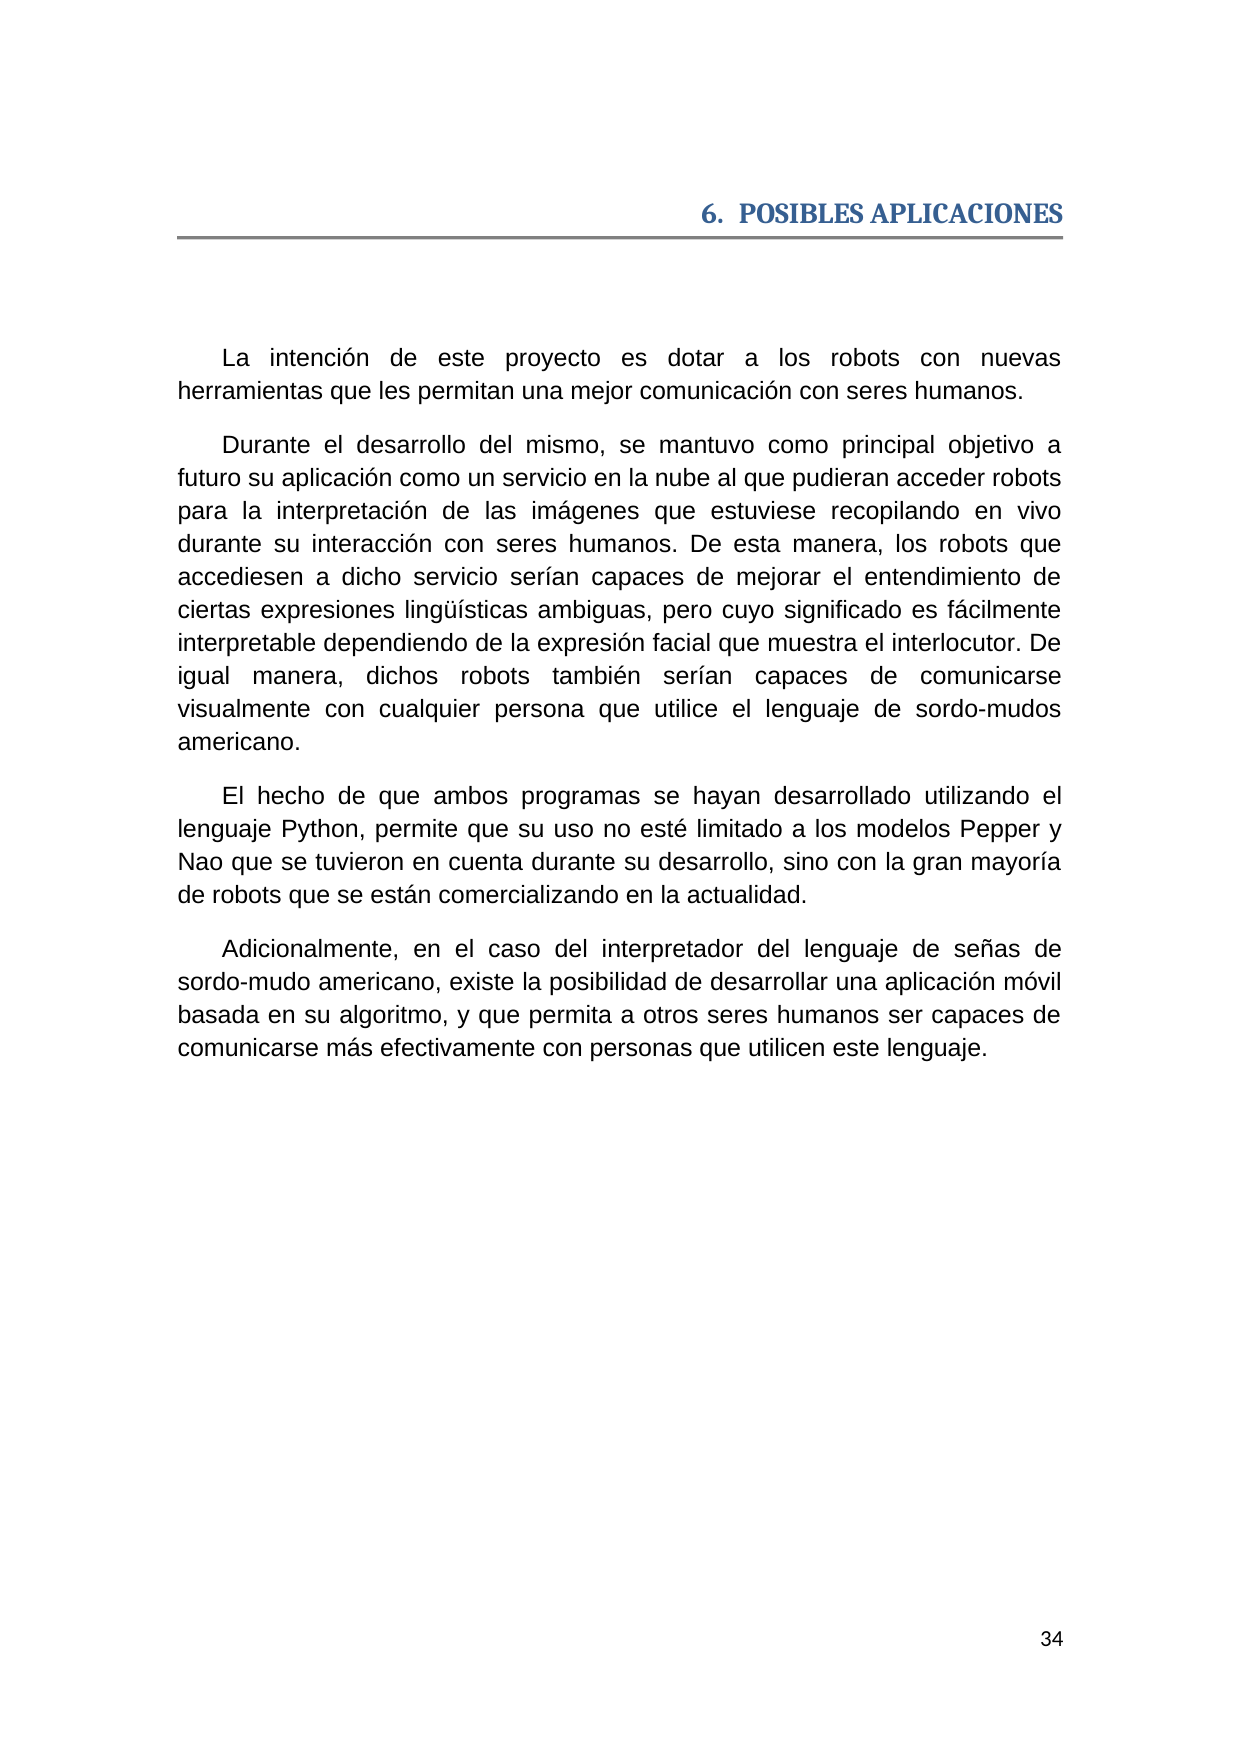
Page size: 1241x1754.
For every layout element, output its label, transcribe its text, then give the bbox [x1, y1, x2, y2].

text El hecho de que ambos programas se hayan desarrollado utilizando el lenguaje Python, permite que su uso no esté limitado a los modelos Pepper y Nao que se tuvieron en cuenta durante su desarrollo, sino con la gran mayoría de robots que se están comercializando en la actualidad. [177, 781, 1063, 909]
text Durante el desarrollo del mismo, se mantuvo como principal objetivo a futuro su aplicación como un servicio en la nube al que pudieran acceder robots para la interpretación de las imágenes que estuviese recopilando en vivo durante su interacción con seres humanos. De esta manera, los robots que accediesen a dicho servicio serían capaces de mejorar el entendimiento de ciertas expresiones lingüísticas ambiguas, pero cuyo significado es fácilmente interpretable dependiendo de la expresión facial que muestra el interlocutor. De igual manera, dichos robots también serían capaces de comunicarse visualmente con cualquier persona que utilice el lenguaje de sordo-mudos americano. [177, 430, 1063, 756]
text Adicionalmente, en el caso del interpretador del lenguaje de señas de sordo-mudo americano, existe la posibilidad de desarrollar una aplicación móvil basada en su algoritmo, y que permita a otros seres humanos ser capaces de comunicarse más efectivamente con personas que utilicen este lenguaje. [177, 934, 1063, 1062]
subtitle POSIBLES APLICACIONES [177, 198, 1063, 231]
text La intención de este proyecto es dotar a los robots con nuevas herramientas que les permitan una mejor comunicación con seres humanos. [177, 343, 1063, 405]
